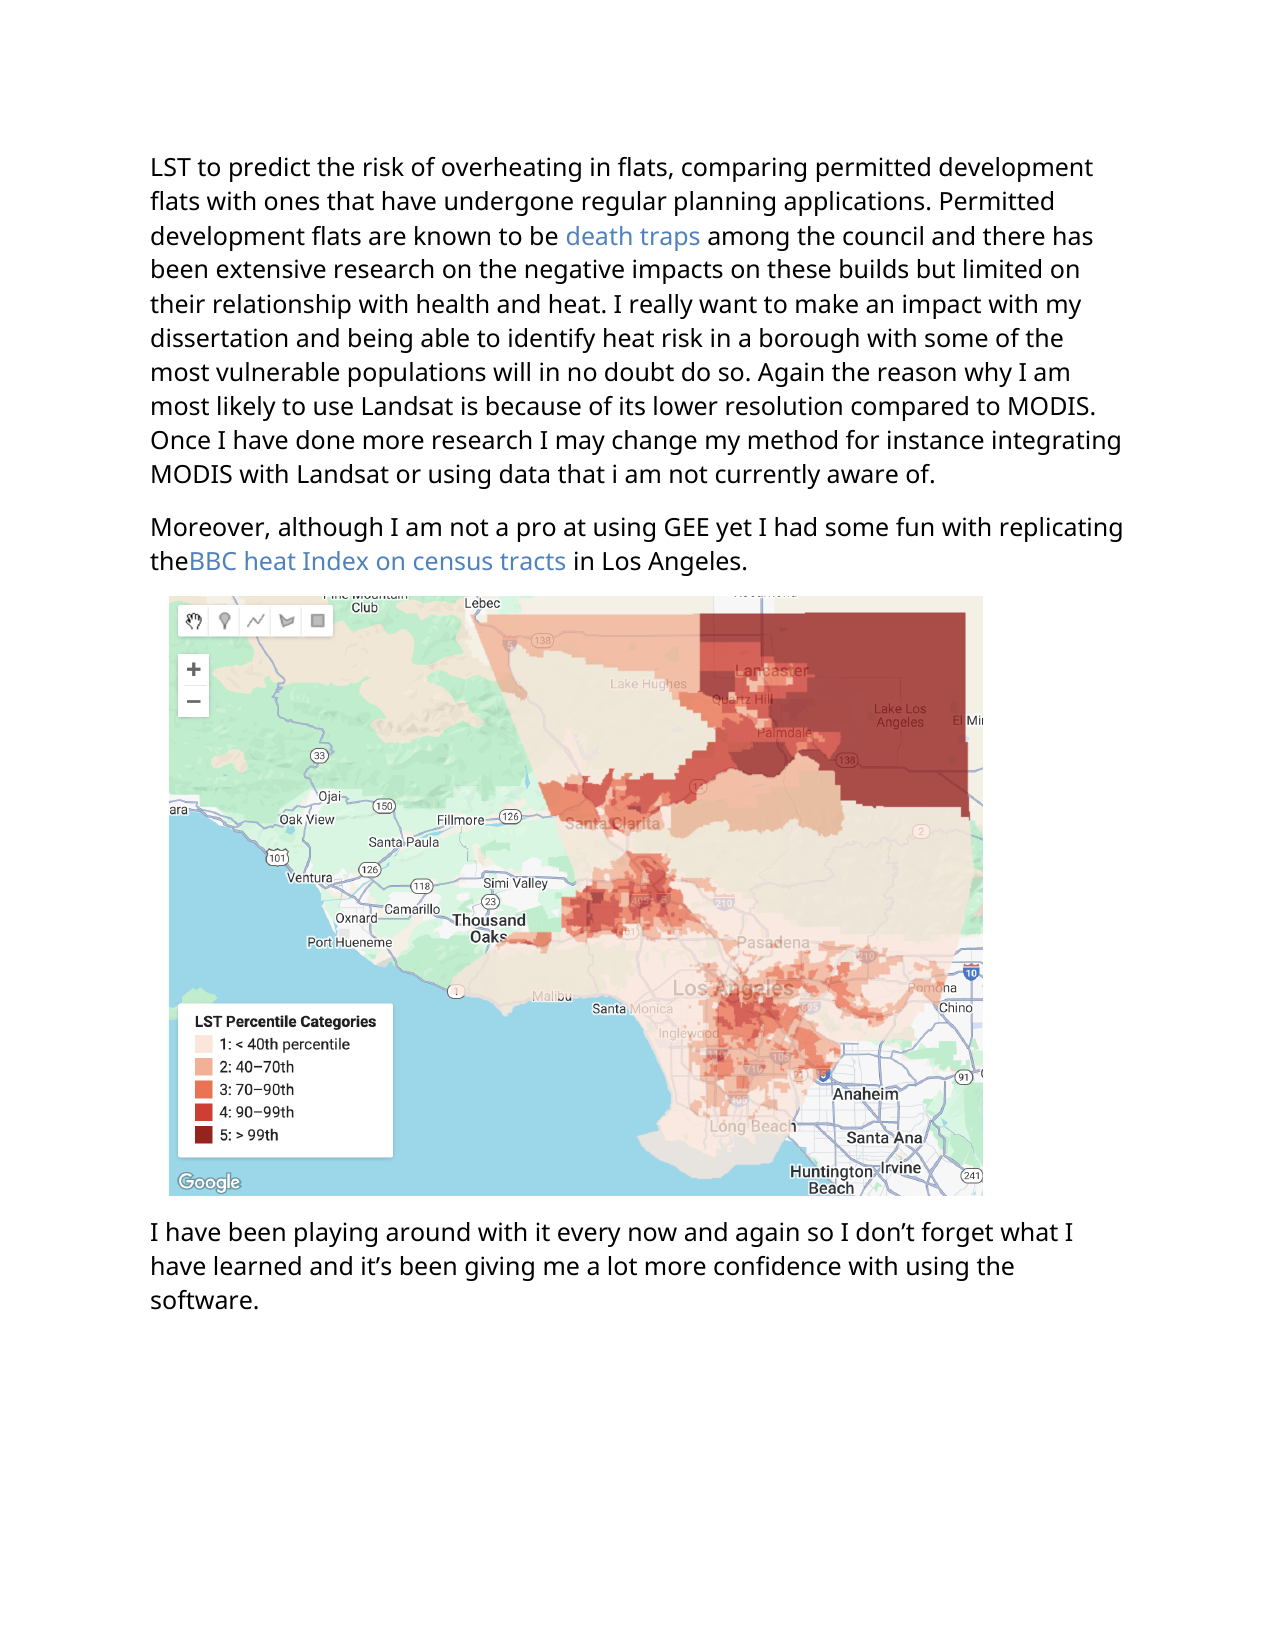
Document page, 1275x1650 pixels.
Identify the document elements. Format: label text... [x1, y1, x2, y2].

text Moreover, although I am not a pro at using GEE yet I had some fun with replicating theBBC heat Index on census tracts in Los Angeles. [150, 509, 1125, 577]
text I have been playing around with it every now and again so I don’t forget what I have learned and it’s been giving me a lot more confidence with using the software. [150, 1214, 1125, 1317]
picture [168, 596, 983, 1196]
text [150, 150, 1125, 491]
